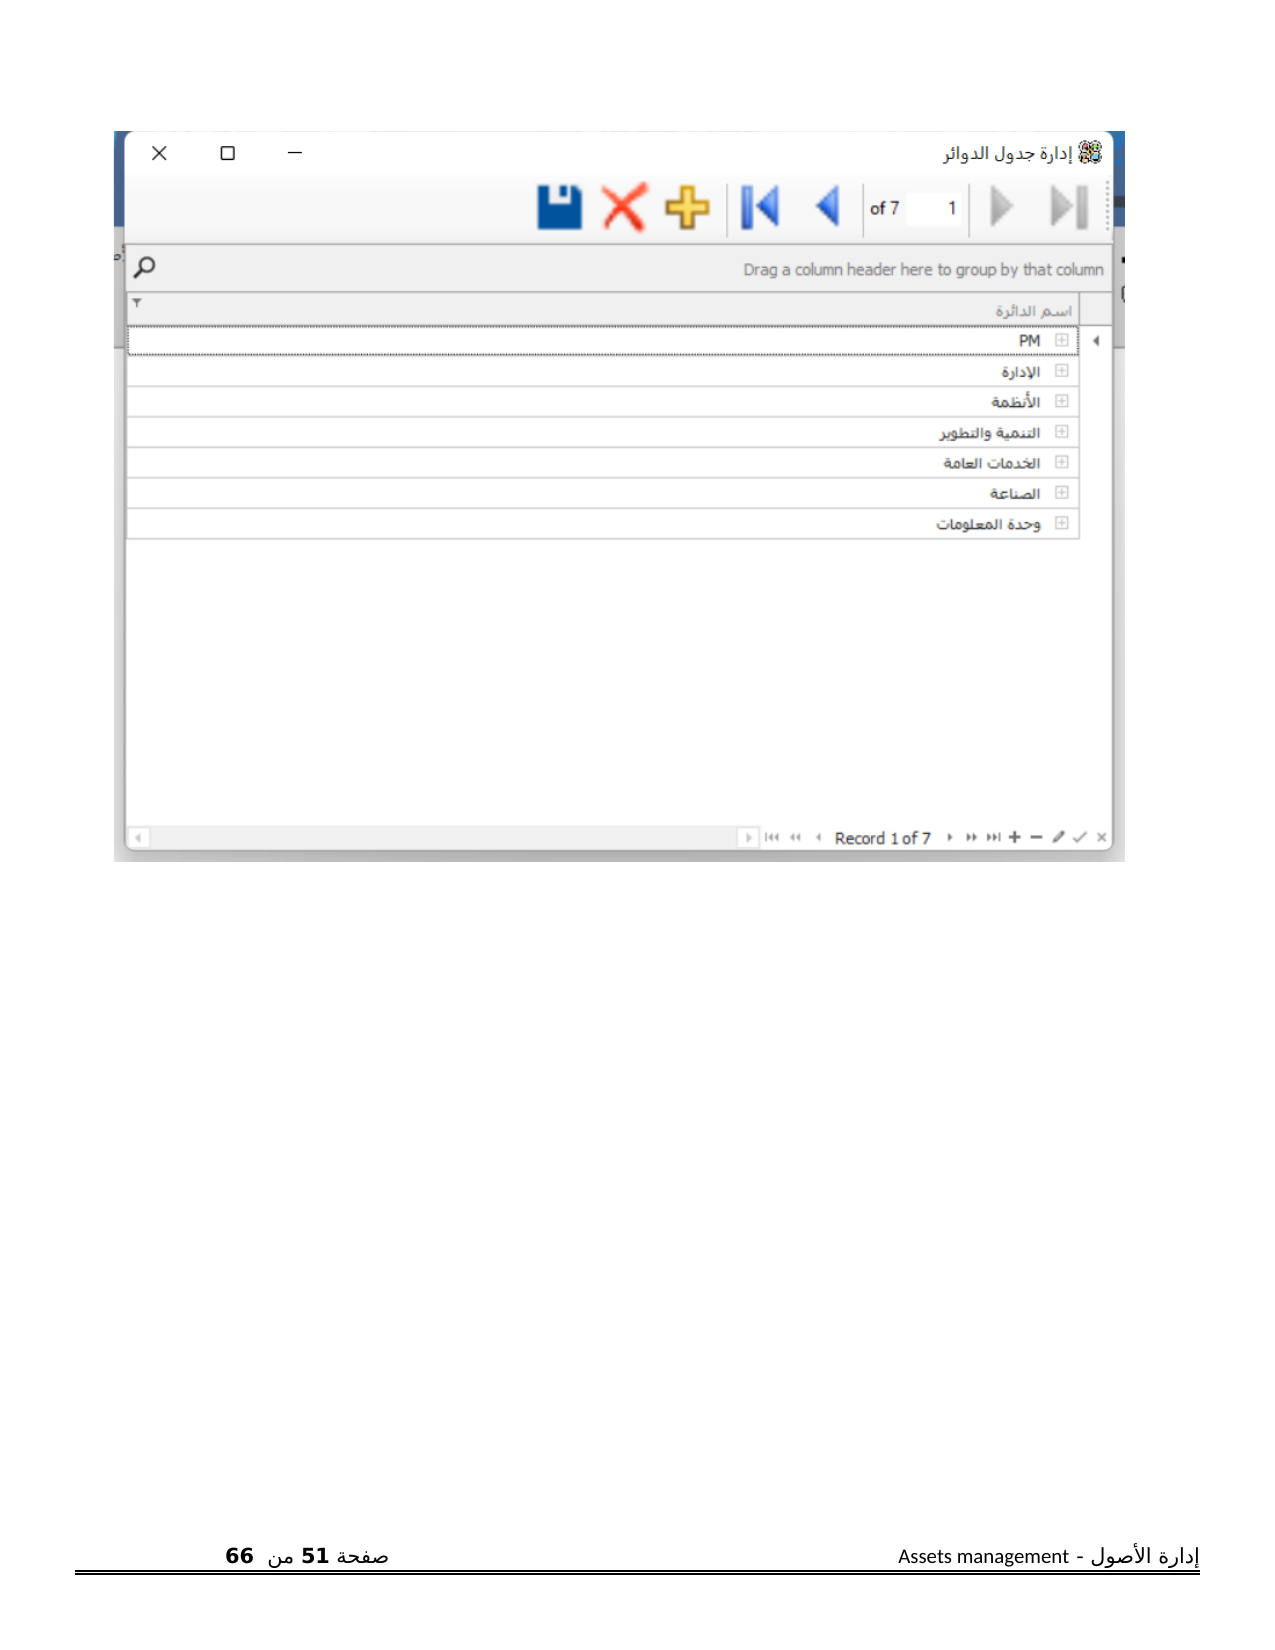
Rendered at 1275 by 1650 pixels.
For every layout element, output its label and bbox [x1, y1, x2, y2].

picture [113, 131, 1125, 862]
